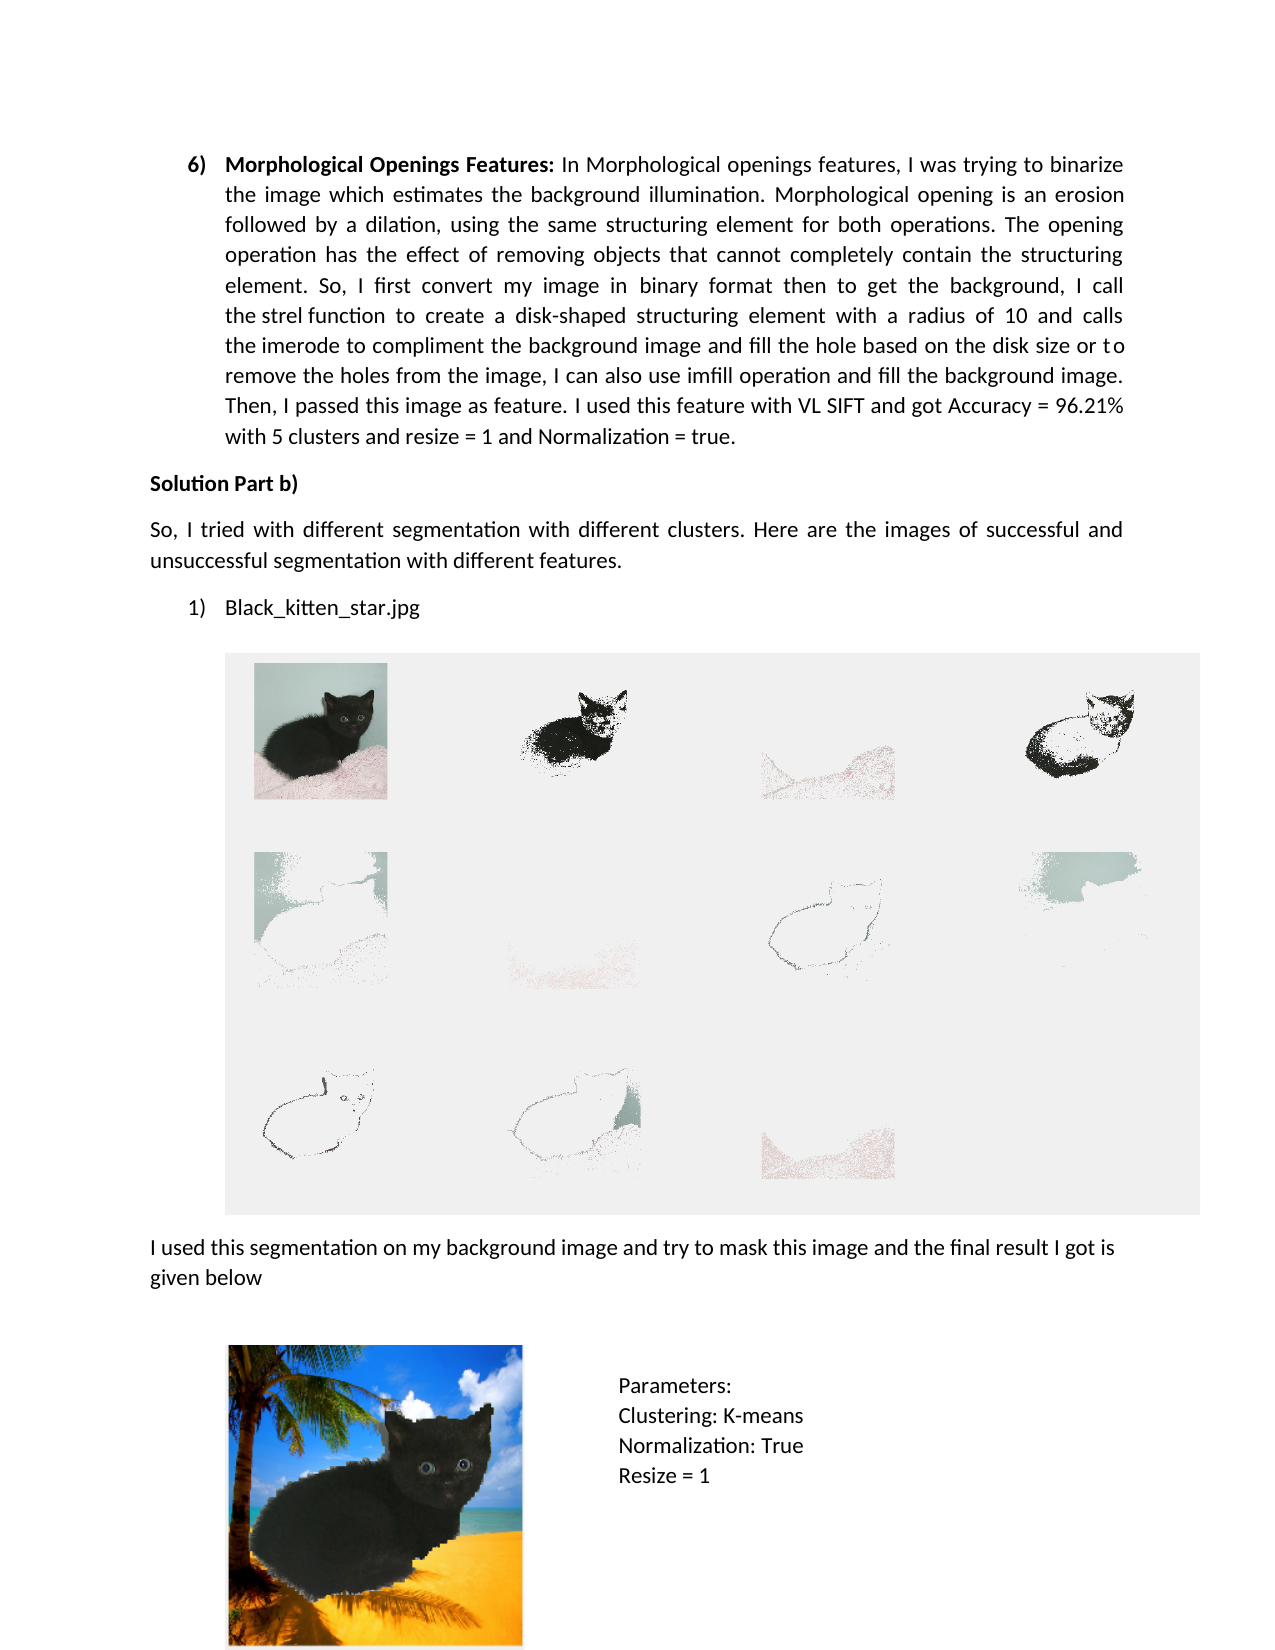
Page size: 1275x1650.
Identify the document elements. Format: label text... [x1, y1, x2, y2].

text So, I tried with different segmentation with different clusters. Here are the images of successful and unsuccessful segmentation with different features. [150, 516, 1125, 574]
list Clustering: K-means [525, 1401, 1125, 1429]
picture [225, 1345, 525, 1650]
picture [225, 653, 1200, 1215]
text Solution Part b) [150, 469, 1125, 497]
list Morphological Openings Features: In Morphological openings features, I was trying to binarize the image which estimates the background illumination. Morphological opening is an erosion followed by a dilation, using the same structuring element for both operations. The opening operation has the effect of removing objects that cannot completely contain the structuring element. So, I first convert my image in binary format then to get the background, I call the strel function to create a disk-shaped structuring element with a radius of 10 and calls the imerode to compliment the background image and fill the hole based on the disk size or to remove the holes from the image, I can also use imfill operation and fill the background image. Then, I passed this image as feature. I used this feature with VL SIFT and got Accuracy = 96.21% with 5 clusters and resize = 1 and Normalization = true. [187, 150, 1125, 450]
list Black_kitten_star.jpg [187, 593, 1125, 621]
list Normalization: True [525, 1431, 1125, 1459]
text I used this segmentation on my background image and try to mask this image and the final result I got is given below [150, 1233, 1125, 1291]
list Resize = 1 [525, 1461, 1125, 1489]
list Parameters: [525, 1371, 1125, 1399]
